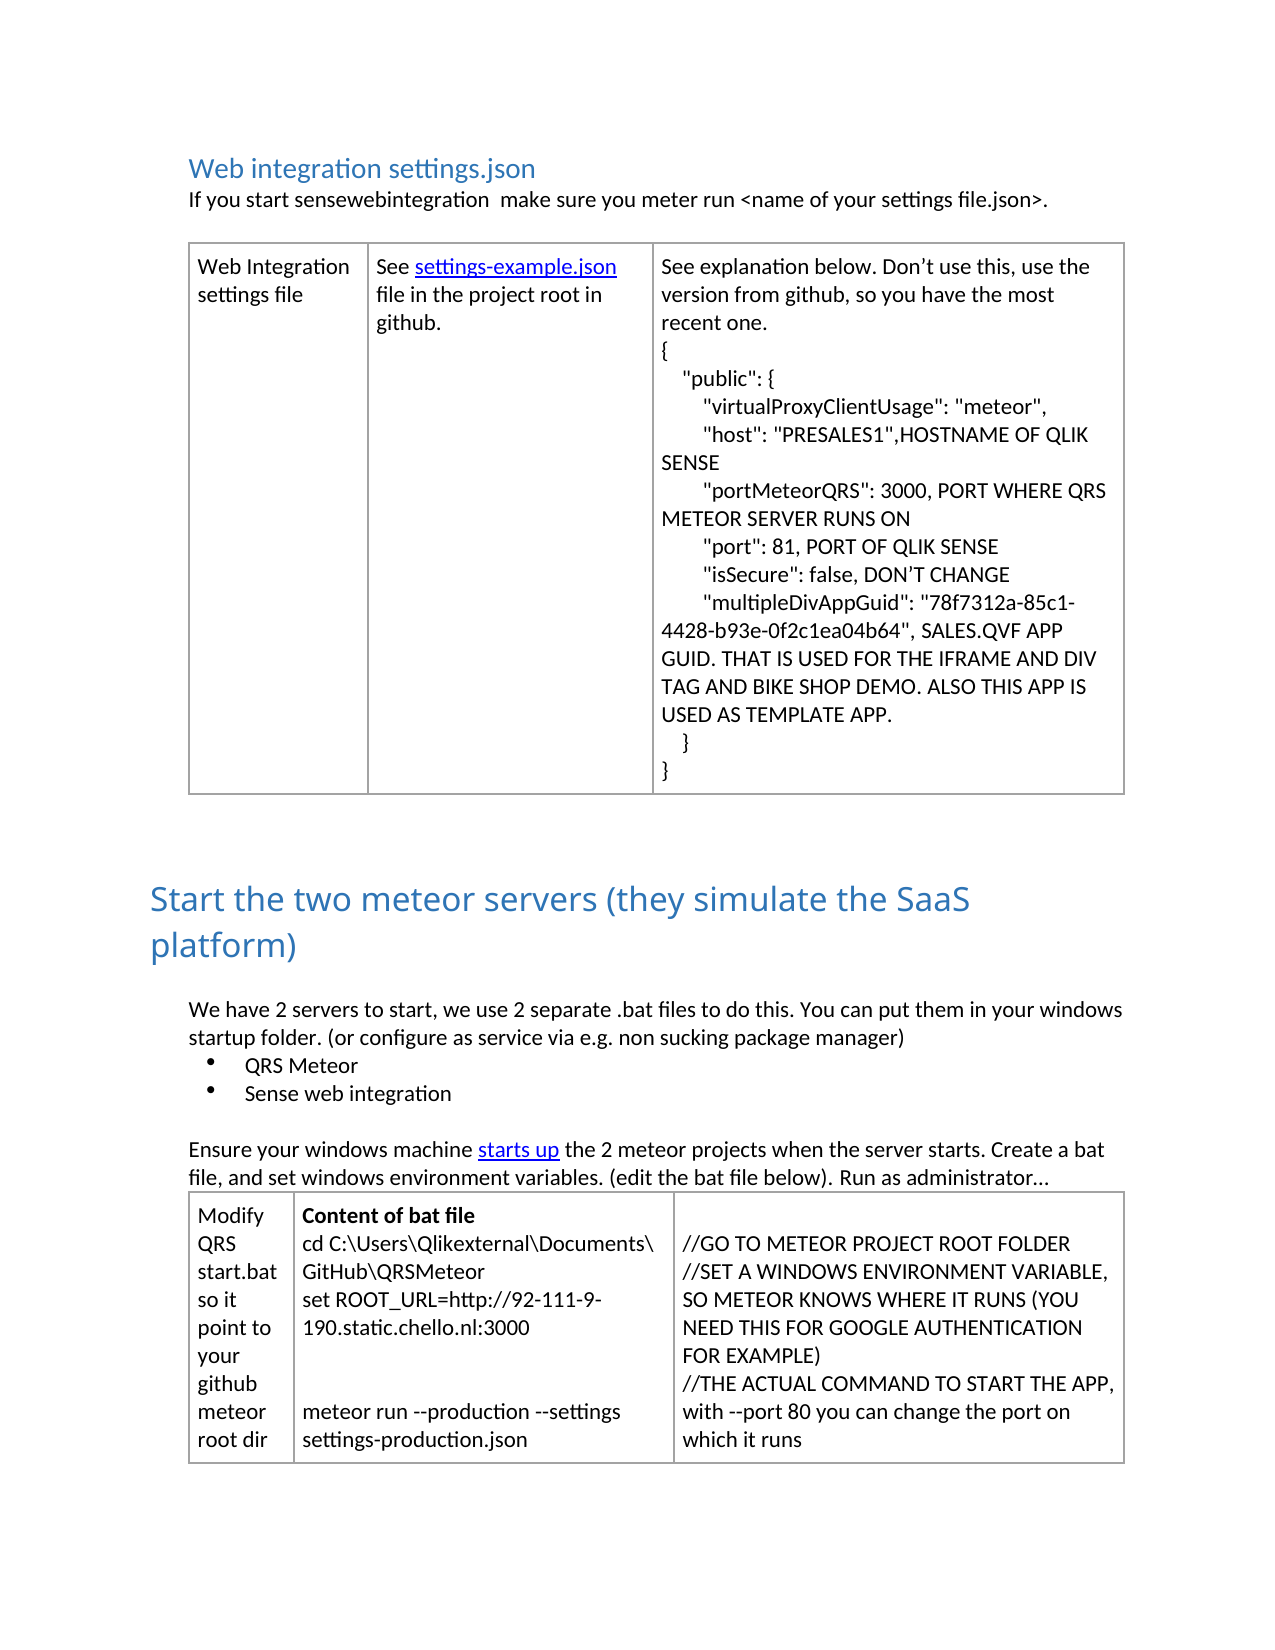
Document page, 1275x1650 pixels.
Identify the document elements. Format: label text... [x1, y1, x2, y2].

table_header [675, 1193, 1123, 1462]
text We have 2 servers to start, we use 2 separate .bat files to do this. You can put them in your windows startup folder. (or configure as service via e.g. non sucking package manager) [188, 995, 1125, 1051]
list QRS Meteor [207, 1051, 1125, 1079]
subtitle Start the two meteor servers (they simulate the SaaS platform) [150, 876, 1125, 967]
table_header See explanation below. Don’t use this, use the version from github, so you have the most recent one. { "public": { "virtualProxyClientUsage": "meteor", "host": "PRESALES1",HOSTNAME OF QLIK SENSE "portMeteorQRS": 3000, PORT WHERE QRS METEOR SERVER RUNS ON "port": 81, PORT OF QLIK SENSE "isSecure": false, DON’T CHANGE "multipleDivAppGuid": "78f7312a-85c1-4428-b93e-0f2c1ea04b64", SALES.QVF APP GUID. THAT IS USED FOR THE IFRAME AND DIV TAG AND BIKE SHOP DEMO. ALSO THIS APP IS USED AS TEMPLATE APP. } } [654, 244, 1123, 793]
text Ensure your windows machine starts up the 2 meteor projects when the server starts. Create a bat file, and set windows environment variables. (edit the bat file below). Run as administrator… [188, 1135, 1125, 1191]
table_header Web Integration settings file [190, 244, 367, 793]
table_header See settings-example.json file in the project root in github. [369, 244, 652, 793]
text Web integration settings.json [188, 150, 1125, 186]
text If you start sensewebintegration make sure you meter run <name of your settings file.json>. [188, 186, 1125, 214]
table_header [190, 1193, 293, 1462]
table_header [295, 1193, 673, 1462]
list Sense web integration [207, 1079, 1125, 1107]
